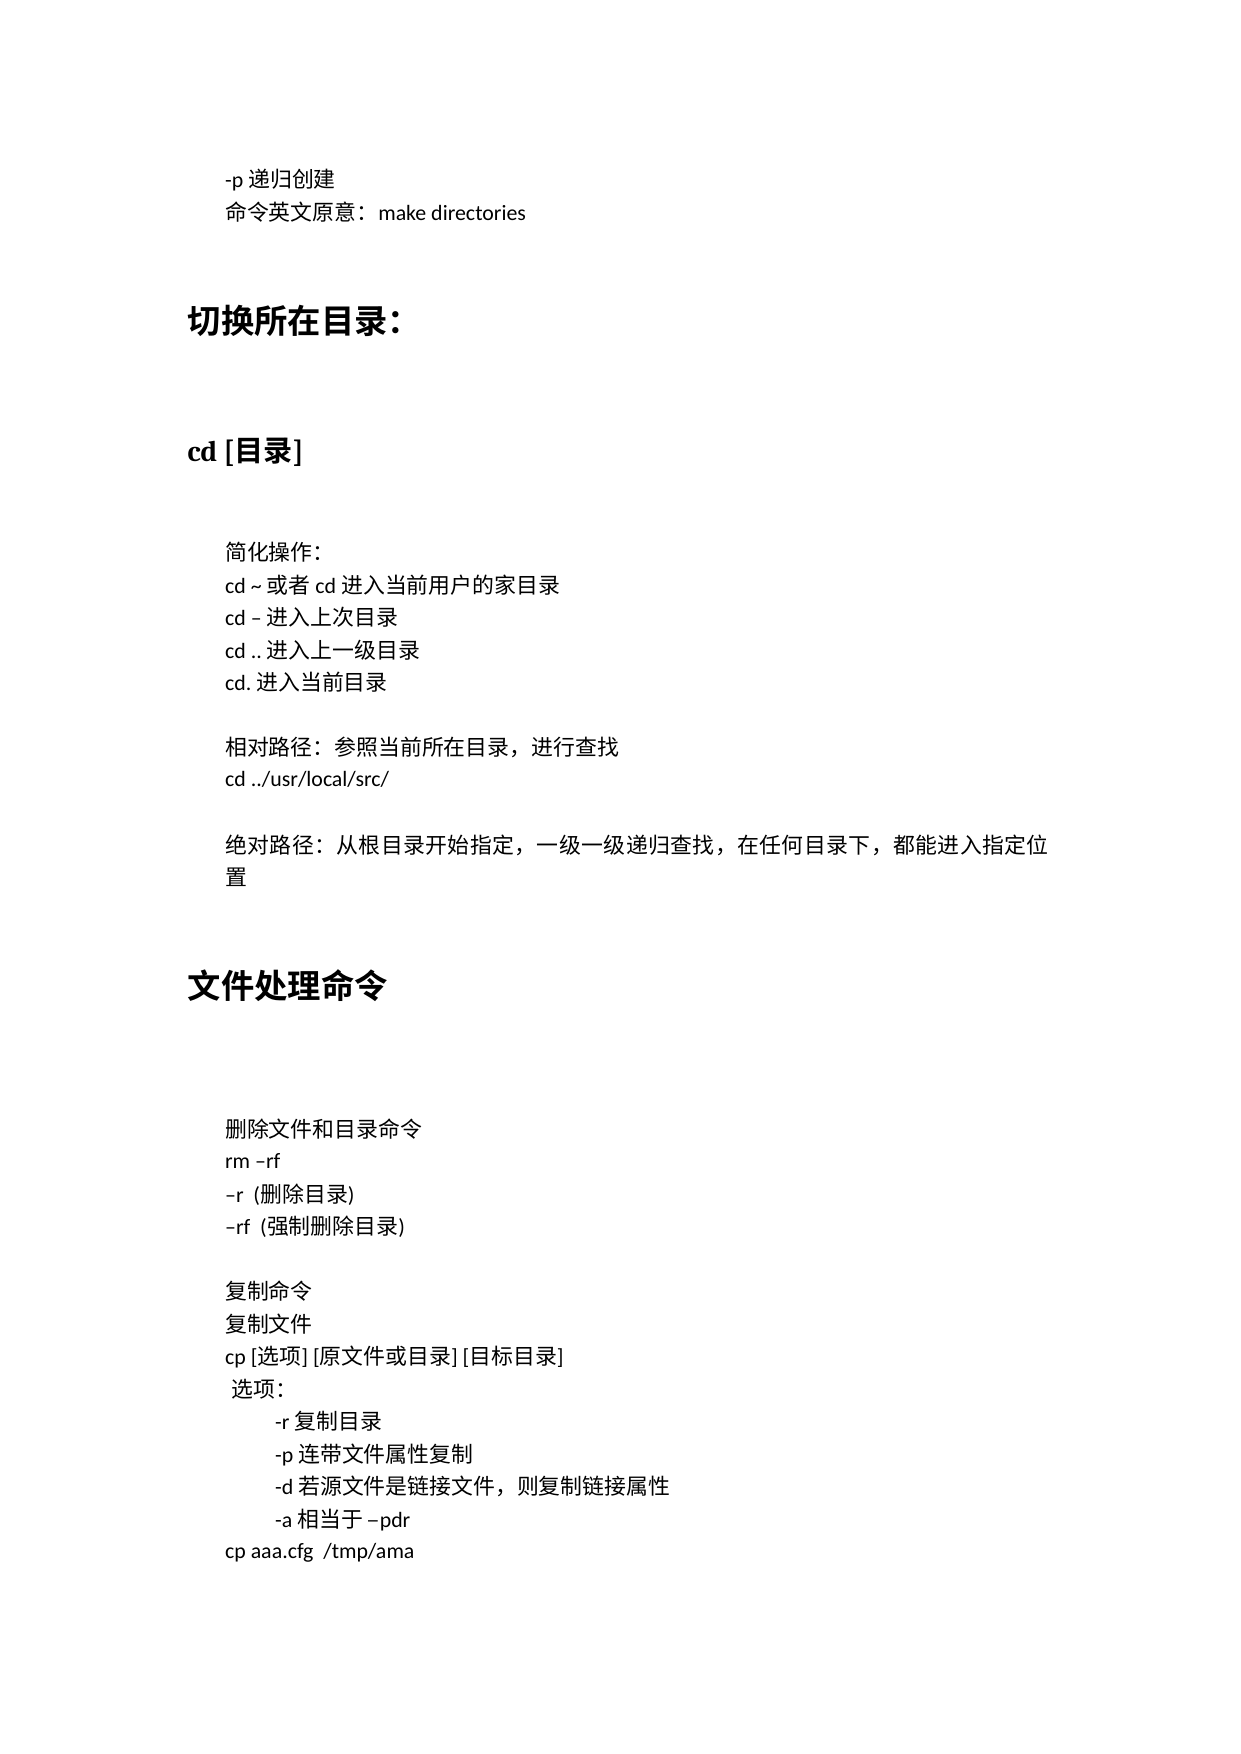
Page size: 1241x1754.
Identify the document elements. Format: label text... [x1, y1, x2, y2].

list cd ../usr/local/src/ [225, 762, 1053, 795]
list cp aaa.cfg /tmp/ama [225, 1534, 1053, 1566]
list cd .. 进入上一级目录 [225, 632, 1053, 665]
list 命令英文原意：make directories [225, 194, 1053, 227]
list -p 连带文件属性复制 [225, 1436, 1053, 1469]
subtitle 文件处理命令 [187, 952, 1053, 1017]
list 复制文件 [225, 1306, 1053, 1339]
list cd – 进入上次目录 [225, 600, 1053, 632]
list -p 递归创建 [225, 162, 1053, 194]
list –r (删除目录) [225, 1176, 1053, 1209]
list -r 复制目录 [225, 1404, 1053, 1436]
list -d 若源文件是链接文件，则复制链接属性 [225, 1469, 1053, 1501]
subtitle 切换所在目录： [187, 287, 1053, 352]
list rm –rf [225, 1144, 1053, 1176]
list 删除文件和目录命令 [225, 1111, 1053, 1144]
list cp [选项] [原文件或目录] [目标目录] [225, 1339, 1053, 1371]
list -a 相当于 –pdr [225, 1501, 1053, 1534]
list –rf (强制删除目录) [225, 1209, 1053, 1241]
subtitle cd [目录] [187, 416, 1053, 481]
list 选项： [225, 1371, 1053, 1404]
list 绝对路径：从根目录开始指定，一级一级递归查找，在任何目录下，都能进入指定位置 [225, 827, 1053, 892]
list cd. 进入当前目录 [225, 665, 1053, 697]
list cd ~ 或者 cd 进入当前用户的家目录 [225, 567, 1053, 600]
list 简化操作： [225, 535, 1053, 567]
list 复制命令 [225, 1274, 1053, 1306]
list 相对路径：参照当前所在目录，进行查找 [225, 730, 1053, 762]
